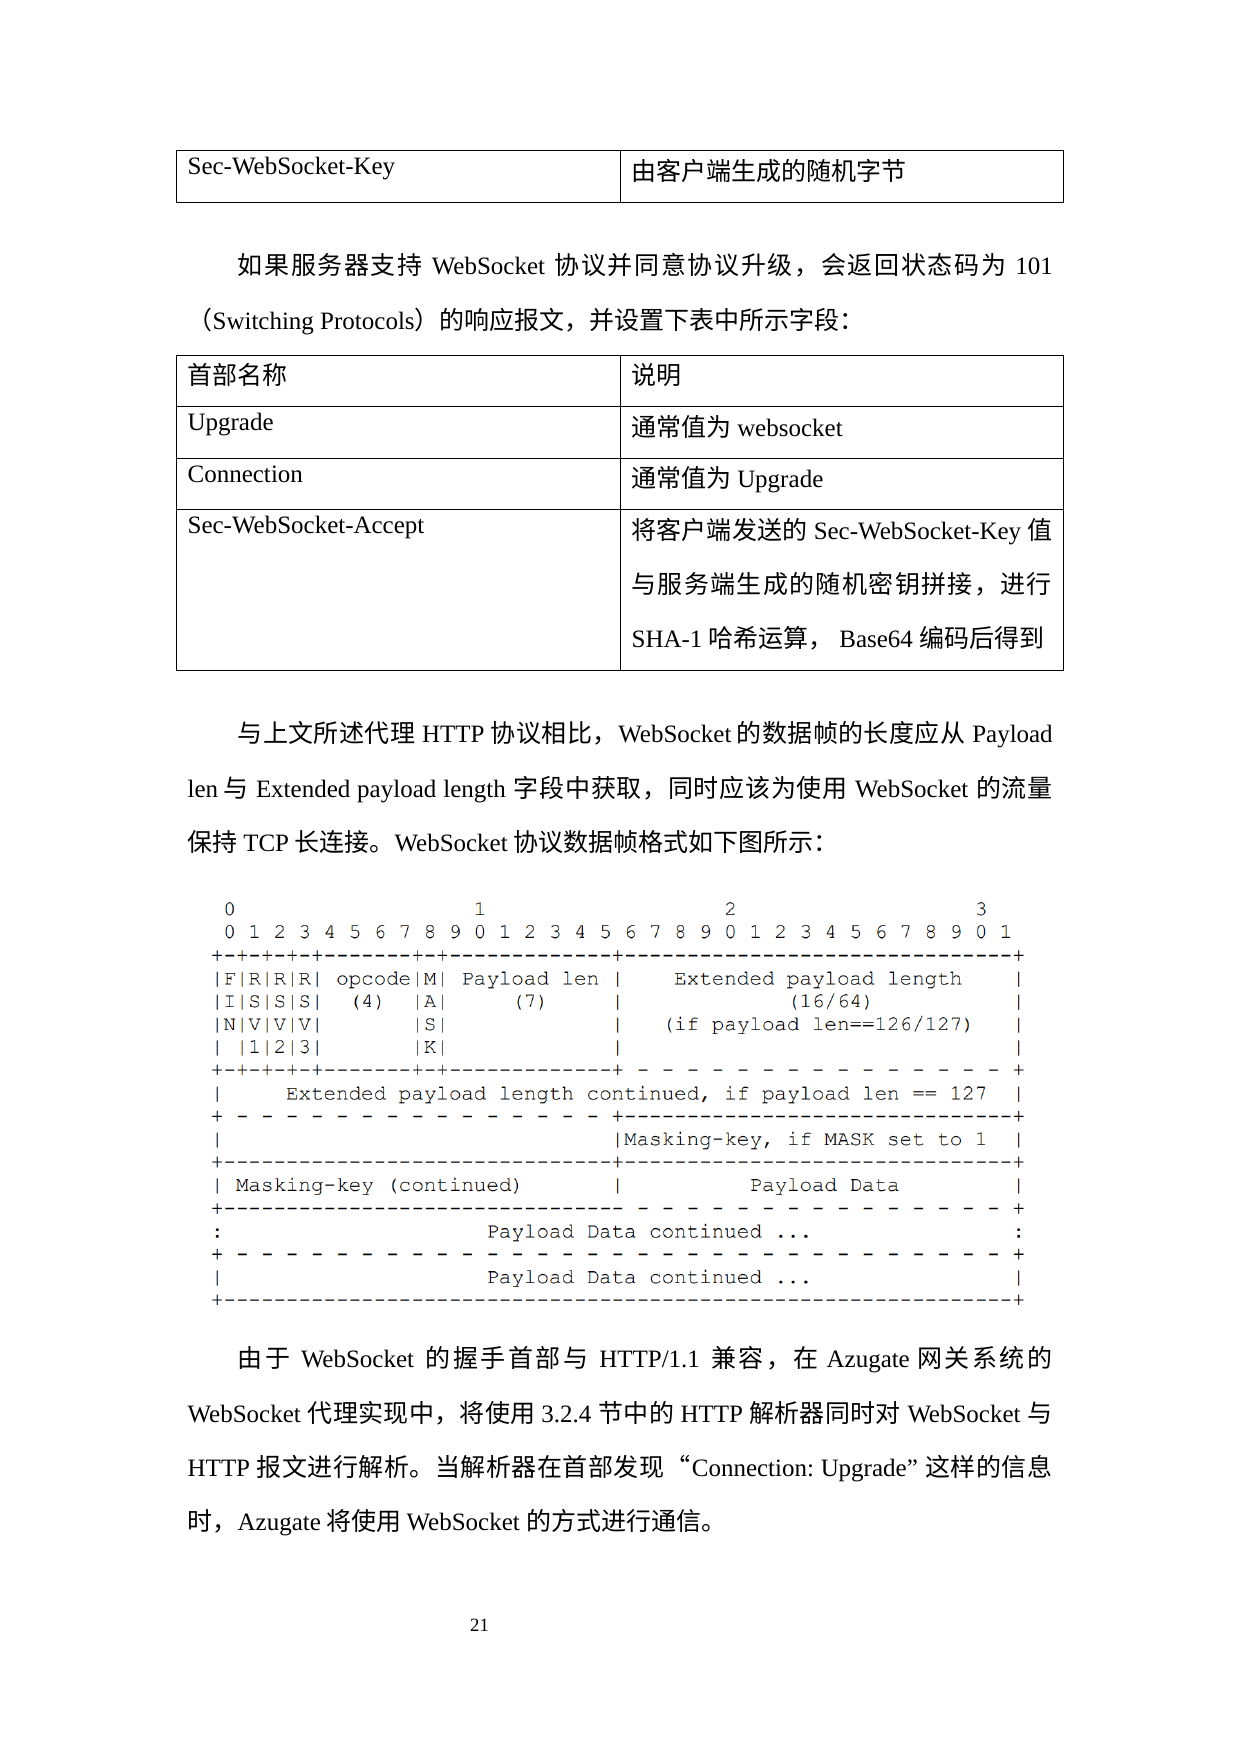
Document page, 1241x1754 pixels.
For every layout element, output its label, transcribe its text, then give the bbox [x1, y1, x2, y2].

text 如果服务器支持 WebSocket 协议并同意协议升级，会返回状态码为 101 （Switching Protocols）的响应报文，并设置下表中所示字段： [187, 246, 1053, 336]
table_cell Connection [177, 459, 620, 509]
picture [187, 876, 1051, 1325]
table_header 说明 [621, 356, 1063, 406]
text 与上文所述代理 HTTP 协议相比，WebSocket的数据帧的长度应从 Payload len与 Extended payload length 字段中获取，同时应该为使用 WebSocket 的流量保持 TCP 长连接。WebSocket 协议数据帧格式如下图所示： [187, 714, 1053, 859]
table_cell 由客户端生成的随机字节 [621, 151, 1063, 202]
table_cell 通常值为 websocket [621, 407, 1063, 458]
table_cell Sec-WebSocket-Accept [177, 510, 620, 669]
text 由于 WebSocket 的握手首部与 HTTP/1.1 兼容，在Azugate网关系统的 WebSocket 代理实现中，将使用3.2.4 节中的 HTTP 解析器同时对 WebSocket 与 HTTP 报文进行解析。当解析器在首部发现“Connection: Upgrade” 这样的信息时，Azugate将使用 WebSocket 的方式进行通信。 [187, 1339, 1053, 1538]
table_cell 通常值为 Upgrade [621, 459, 1063, 509]
table_cell 将客户端发送的 Sec-WebSocket-Key 值与服务端生成的随机密钥拼接，进行 SHA-1 哈希运算， Base64 编码后得到 [621, 510, 1063, 669]
table_cell Sec-WebSocket-Key [177, 151, 620, 202]
table_header 首部名称 [177, 356, 620, 406]
table_cell Upgrade [177, 407, 620, 458]
